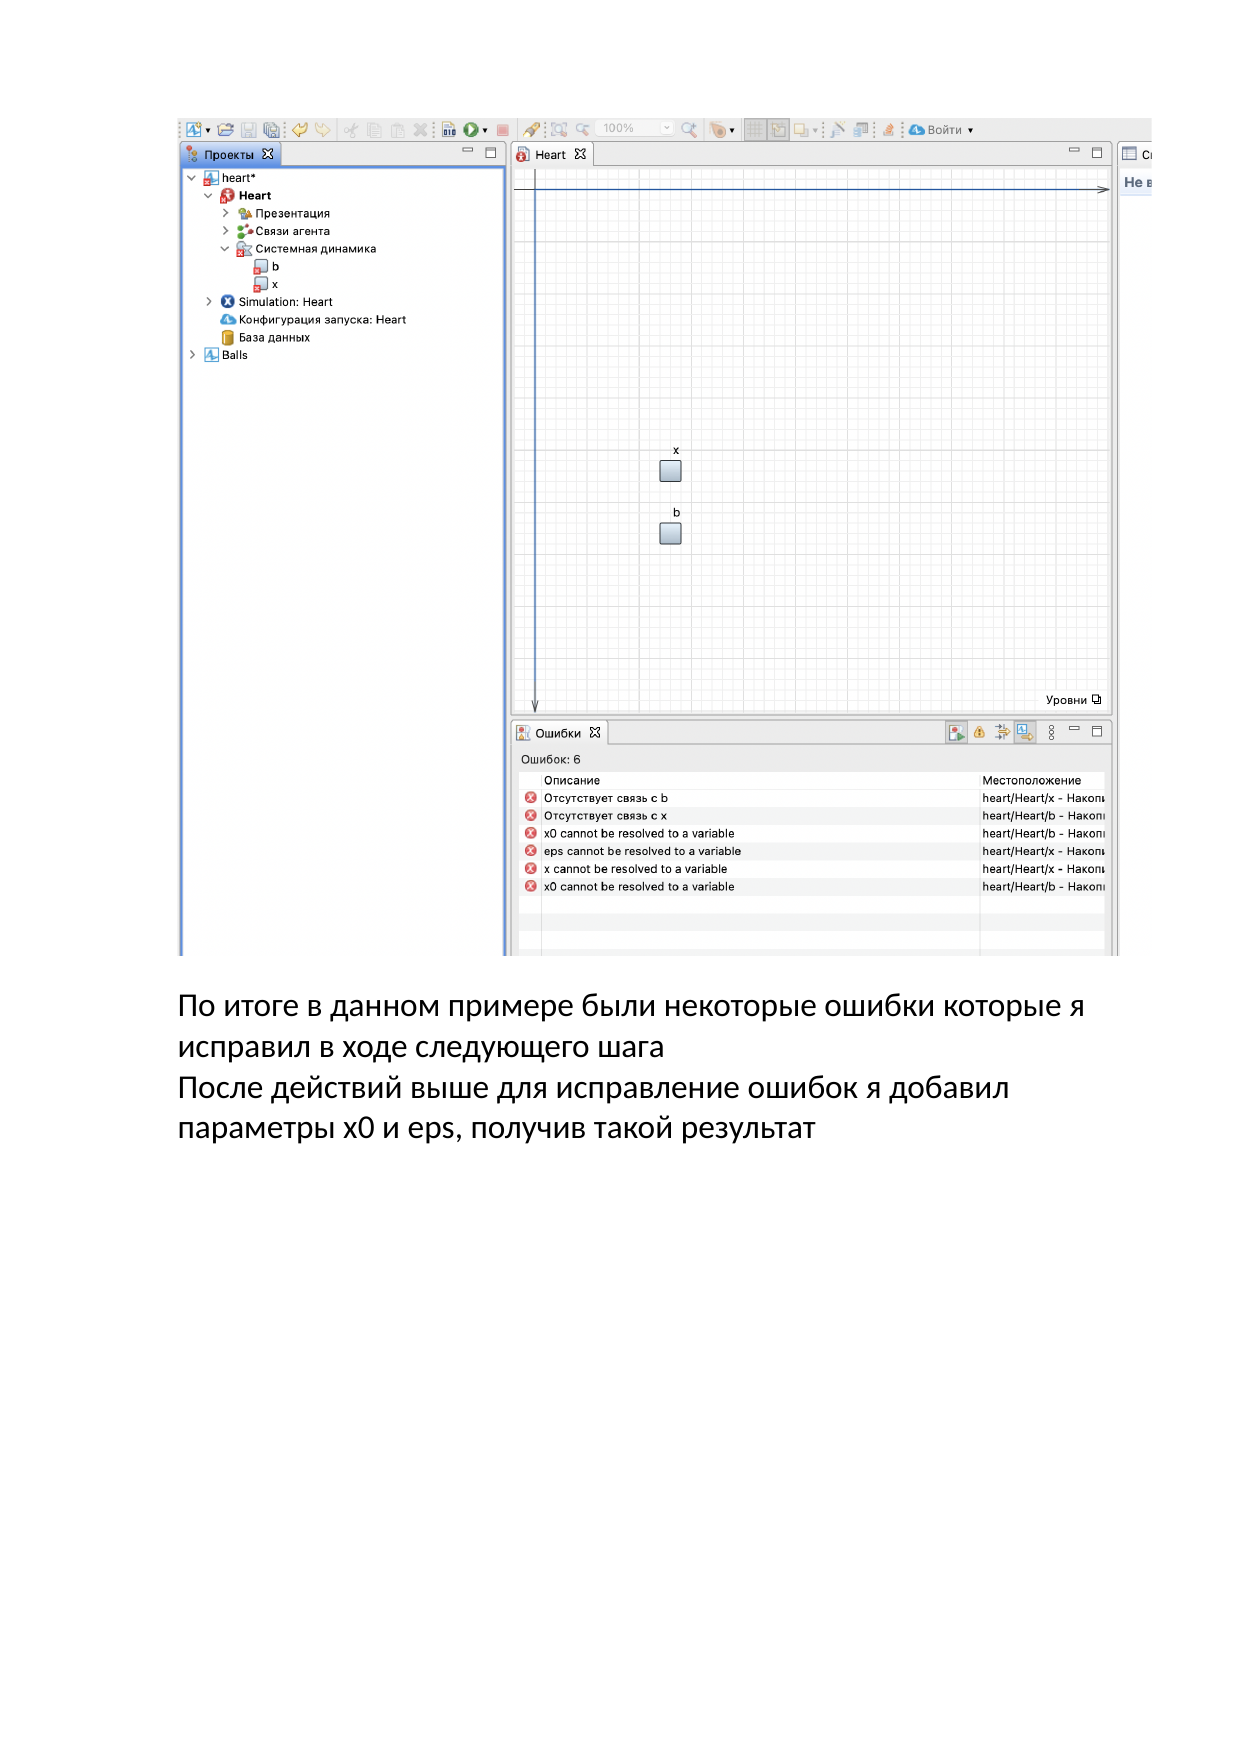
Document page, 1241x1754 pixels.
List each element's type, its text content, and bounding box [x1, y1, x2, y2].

text После действий выше для исправление ошибок я добавил параметры х0 и eps, получив такой результат [177, 1066, 1152, 1147]
text По итоге в данном примере были некоторые ошибки которые я исправил в ходе следующего шага [177, 984, 1152, 1066]
picture [177, 118, 1152, 956]
